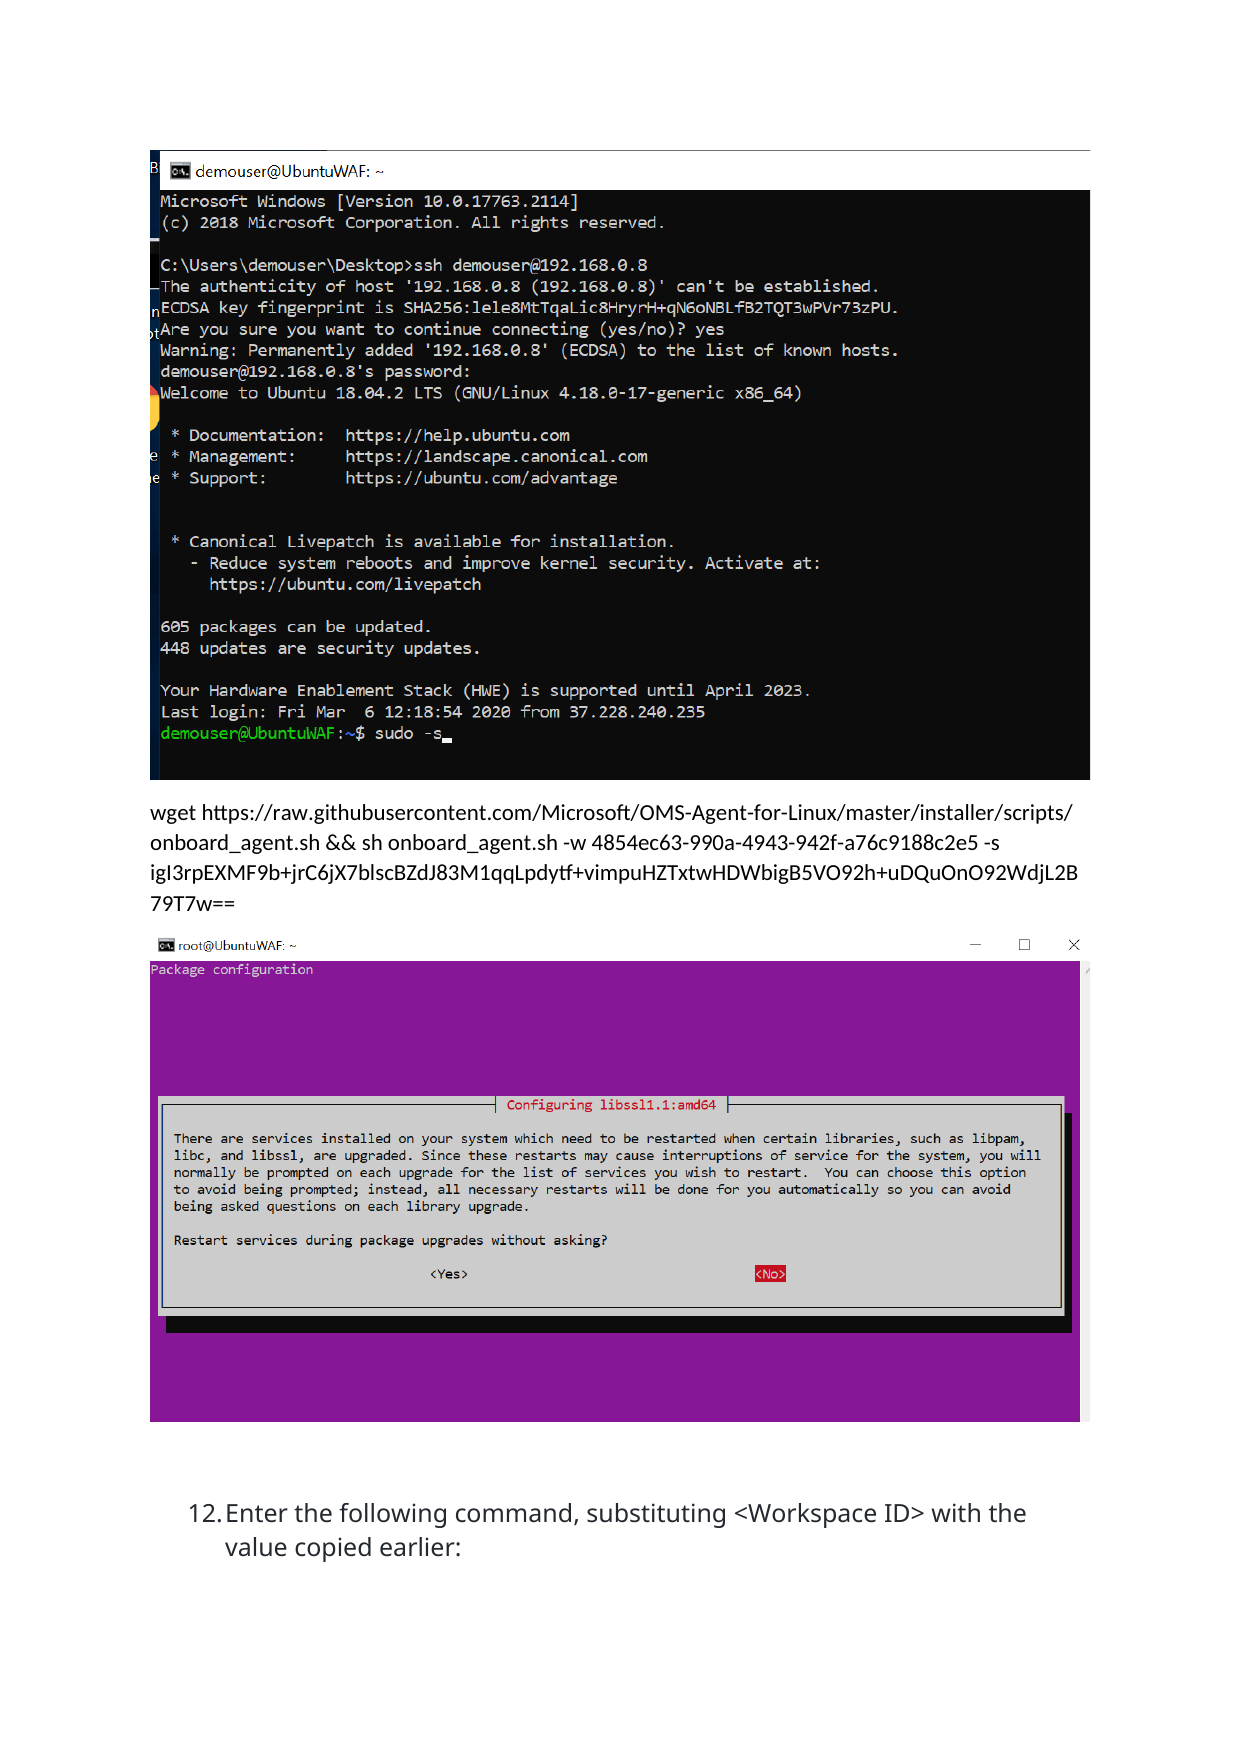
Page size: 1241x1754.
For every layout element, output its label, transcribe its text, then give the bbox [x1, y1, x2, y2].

text wget https://raw.githubusercontent.com/Microsoft/OMS-Agent-for-Linux/master/installer/scripts/onboard_agent.sh && sh onboard_agent.sh -w 4854ec63-990a-4943-942f-a76c9188c2e5 -s igI3rpEXMF9b+jrC6jX7blscBZdJ83M1qqLpdytf+vimpuHZTxtwHDWbigB5VO92h+uDQuOnO92WdjL2B79T7w== [150, 798, 1090, 917]
picture [150, 150, 1091, 780]
picture [150, 935, 1091, 1422]
list Enter the following command, substituting <Workspace ID> with the value copied earlier: [187, 1496, 1090, 1564]
